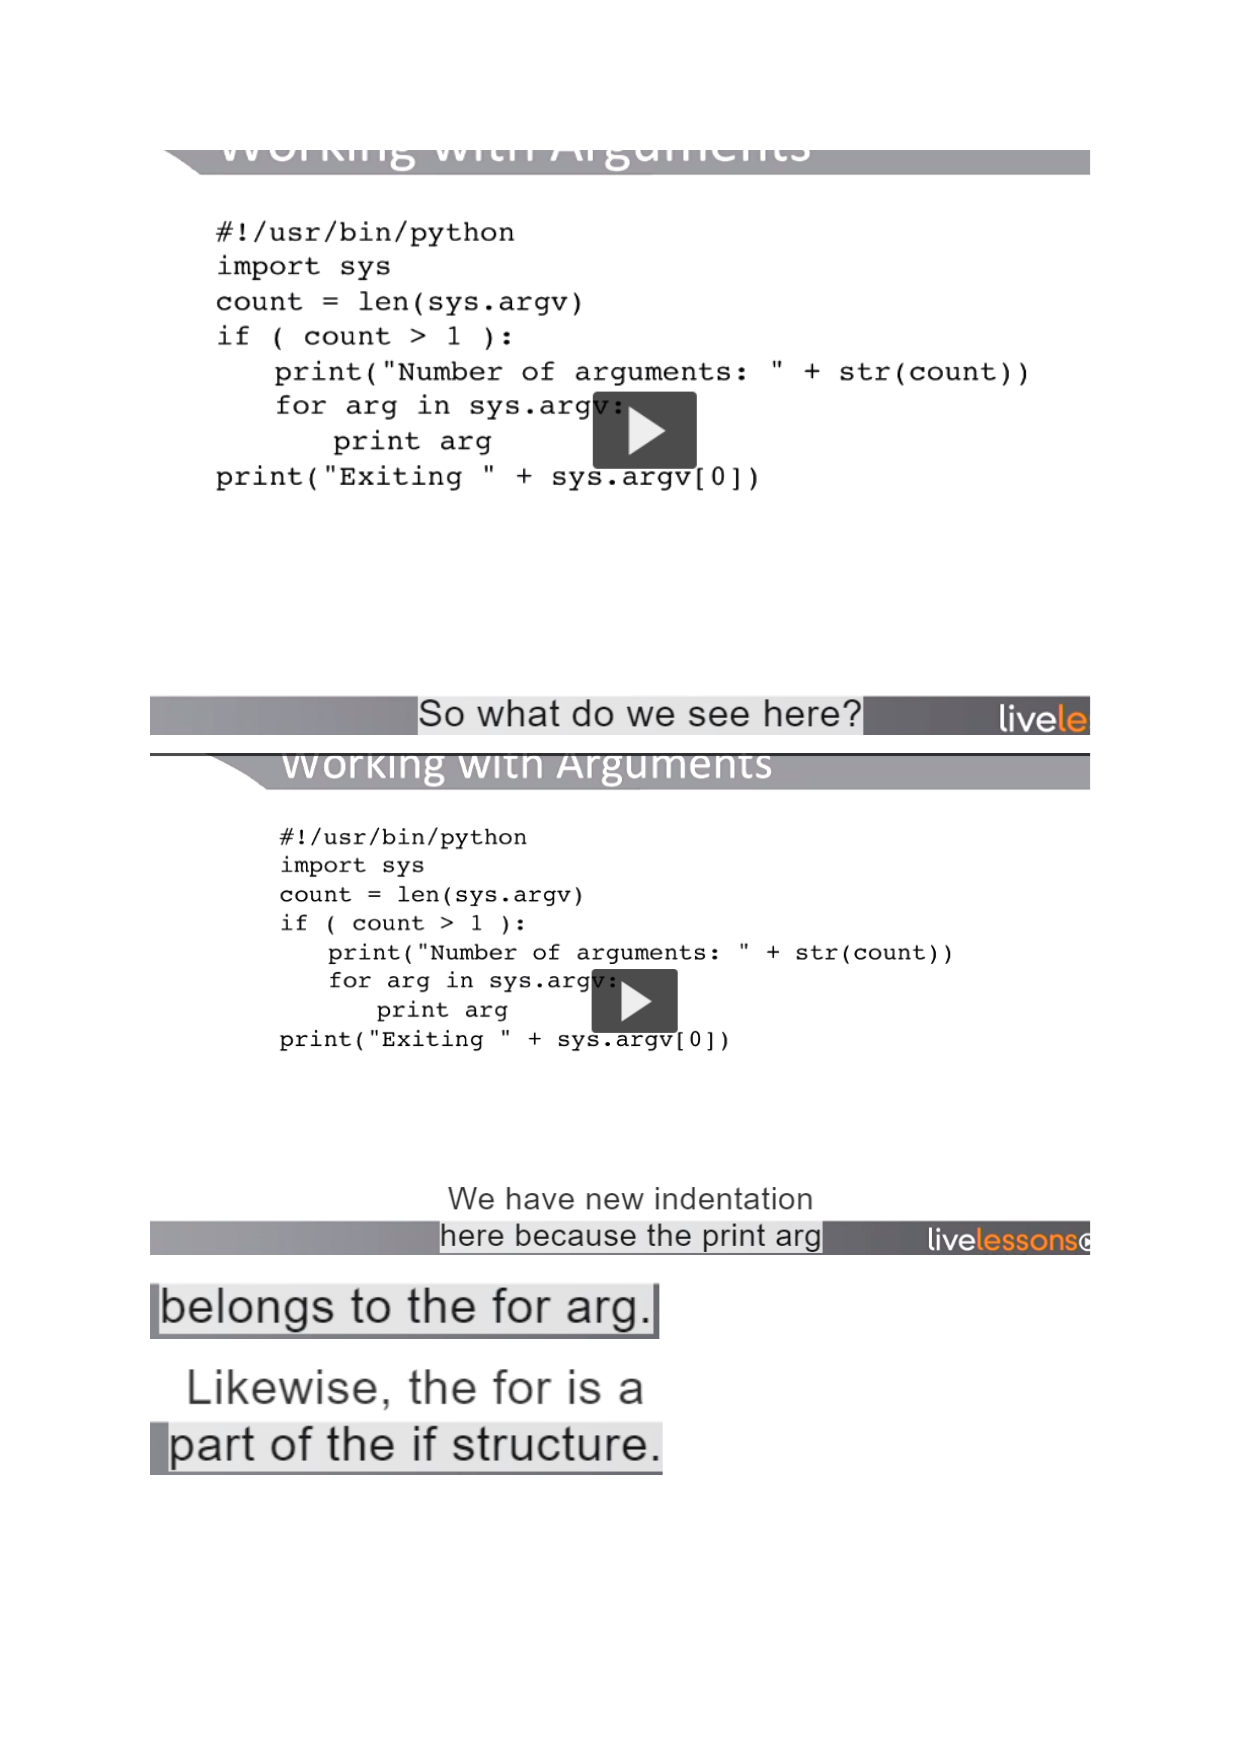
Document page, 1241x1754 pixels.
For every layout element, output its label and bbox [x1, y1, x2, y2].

picture [150, 1273, 660, 1339]
picture [150, 1357, 663, 1475]
picture [150, 753, 1091, 1255]
picture [150, 150, 1091, 735]
